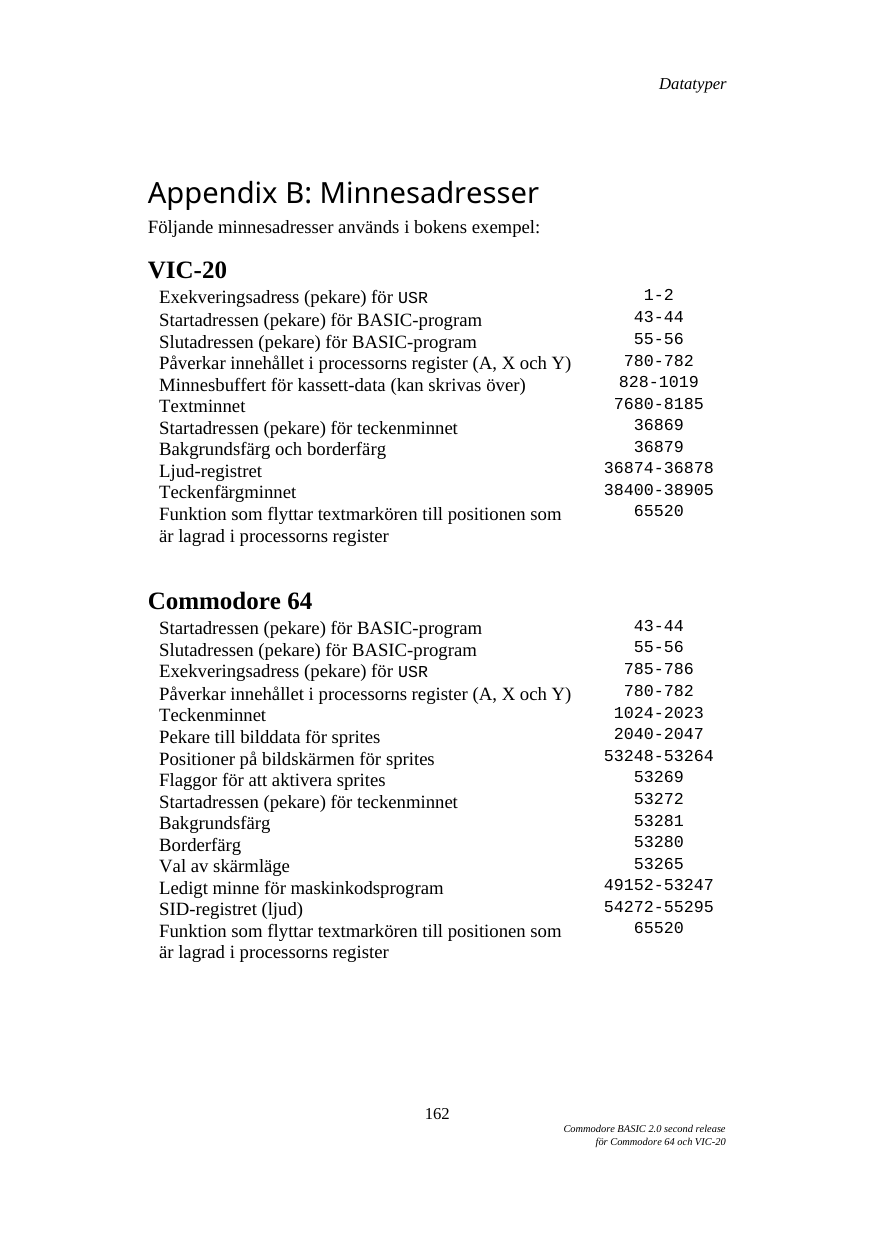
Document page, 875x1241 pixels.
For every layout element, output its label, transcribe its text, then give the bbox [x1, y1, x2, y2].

table_cell 53248-53264 [591, 748, 726, 769]
table_cell Val av skärmläge [148, 855, 591, 877]
table_cell Startadressen (pekare) för BASIC-program [148, 309, 591, 331]
table_cell 55-56 [591, 331, 726, 352]
table_cell Minnesbuffert för kassett-data (kan skrivas över) [148, 374, 591, 395]
table_cell Ljud-registret [148, 460, 591, 481]
table_cell Startadressen (pekare) för teckenminnet [148, 417, 591, 438]
table_cell 1024-2023 [591, 704, 726, 726]
table_cell 828-1019 [591, 374, 726, 395]
table_cell Textminnet [148, 395, 591, 417]
table_cell 2040-2047 [591, 726, 726, 747]
table_cell 54272-55295 [591, 898, 726, 920]
table_cell 38400-38905 [591, 481, 726, 503]
table_header Exekveringsadress (pekare) för USR [148, 286, 591, 309]
table_cell Ledigt minne för maskinkodsprogram [148, 877, 591, 898]
table_cell 780-782 [591, 683, 726, 704]
table_cell 7680-8185 [591, 395, 726, 417]
table_cell 65520 [591, 503, 726, 546]
table_cell 43-44 [591, 309, 726, 331]
text Följande minnesadresser används i bokens exempel: [148, 216, 726, 237]
table_header Startadressen (pekare) för BASIC-program [148, 617, 591, 639]
table_cell 785-786 [591, 660, 726, 683]
table_cell Påverkar innehållet i processorns register (A, X och Y) [148, 352, 591, 374]
table_cell 53272 [591, 791, 726, 812]
subtitle VIC-20 [148, 255, 726, 284]
table_cell Bakgrundsfärg och borderfärg [148, 438, 591, 460]
table_cell Positioner på bildskärmen för sprites [148, 748, 591, 769]
table_cell Teckenminnet [148, 704, 591, 726]
table_cell 55-56 [591, 639, 726, 660]
table_header 1-2 [591, 286, 726, 309]
table_cell Borderfärg [148, 834, 591, 855]
table_cell 36879 [591, 438, 726, 460]
table_cell 780-782 [591, 352, 726, 374]
table_cell 53280 [591, 834, 726, 855]
table_cell 49152-53247 [591, 877, 726, 898]
table_cell Funktion som flyttar textmarkören till positionen som är lagrad i processorns register [148, 503, 591, 546]
table_cell Bakgrundsfärg [148, 812, 591, 834]
table_header 43-44 [591, 617, 726, 639]
table_cell 53269 [591, 769, 726, 791]
table_cell Teckenfärgminnet [148, 481, 591, 503]
table_cell Flaggor för att aktivera sprites [148, 769, 591, 791]
table_cell 65520 [591, 920, 726, 963]
table_cell 36869 [591, 417, 726, 438]
table_cell Slutadressen (pekare) för BASIC-program [148, 639, 591, 660]
table_cell 36874-36878 [591, 460, 726, 481]
table_cell Exekveringsadress (pekare) för USR [148, 660, 591, 683]
table_cell SID-registret (ljud) [148, 898, 591, 920]
table_cell Pekare till bilddata för sprites [148, 726, 591, 747]
subtitle Commodore 64 [148, 586, 726, 615]
table_cell Påverkar innehållet i processorns register (A, X och Y) [148, 683, 591, 704]
table_cell Funktion som flyttar textmarkören till positionen som är lagrad i processorns register [148, 920, 591, 963]
table_cell 53265 [591, 855, 726, 877]
table_cell 53281 [591, 812, 726, 834]
table_cell Startadressen (pekare) för teckenminnet [148, 791, 591, 812]
table_cell Slutadressen (pekare) för BASIC-program [148, 331, 591, 352]
subtitle Appendix B: Minnesadresser [148, 173, 726, 212]
